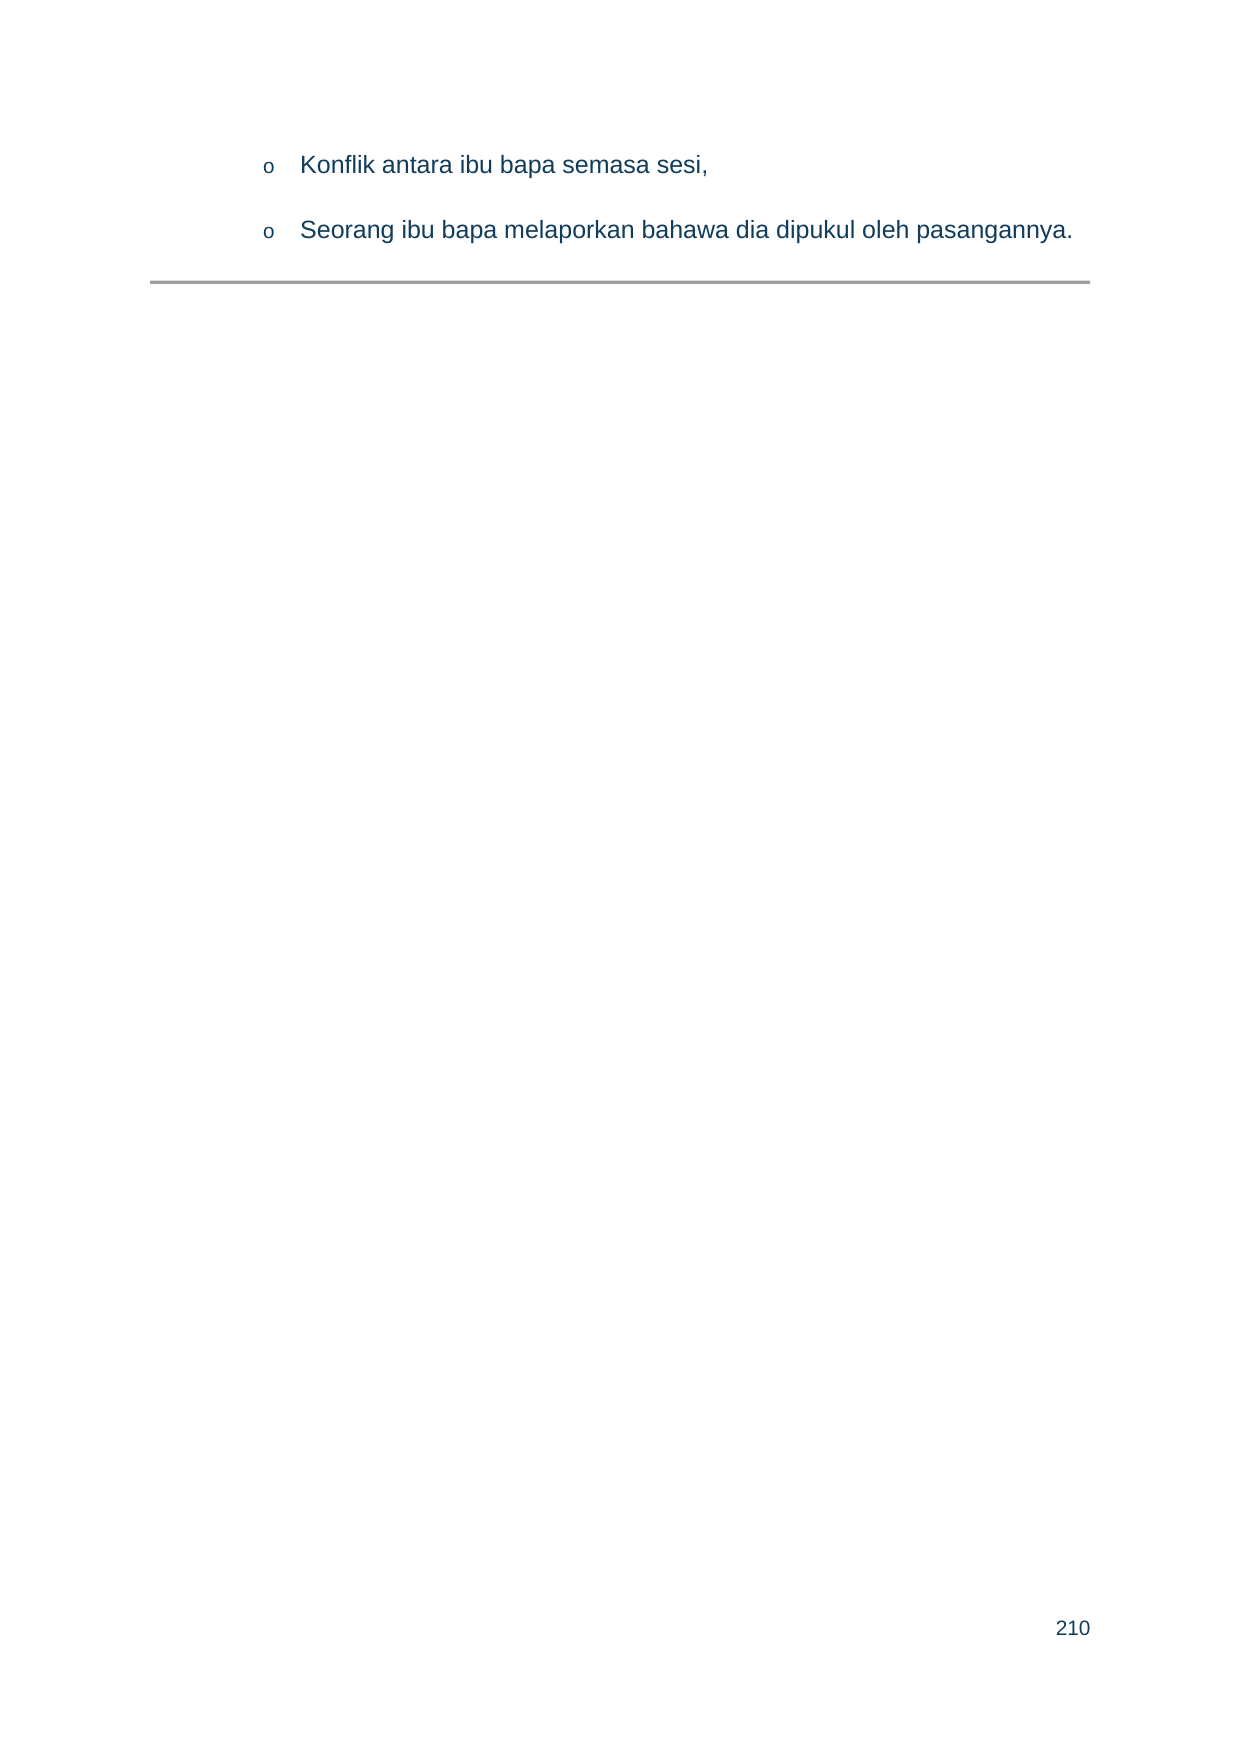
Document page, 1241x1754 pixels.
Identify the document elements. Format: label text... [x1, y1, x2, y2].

list Konflik antara ibu bapa semasa sesi, [262, 150, 1090, 180]
list Seorang ibu bapa melaporkan bahawa dia dipukul oleh pasangannya. [262, 215, 1090, 245]
